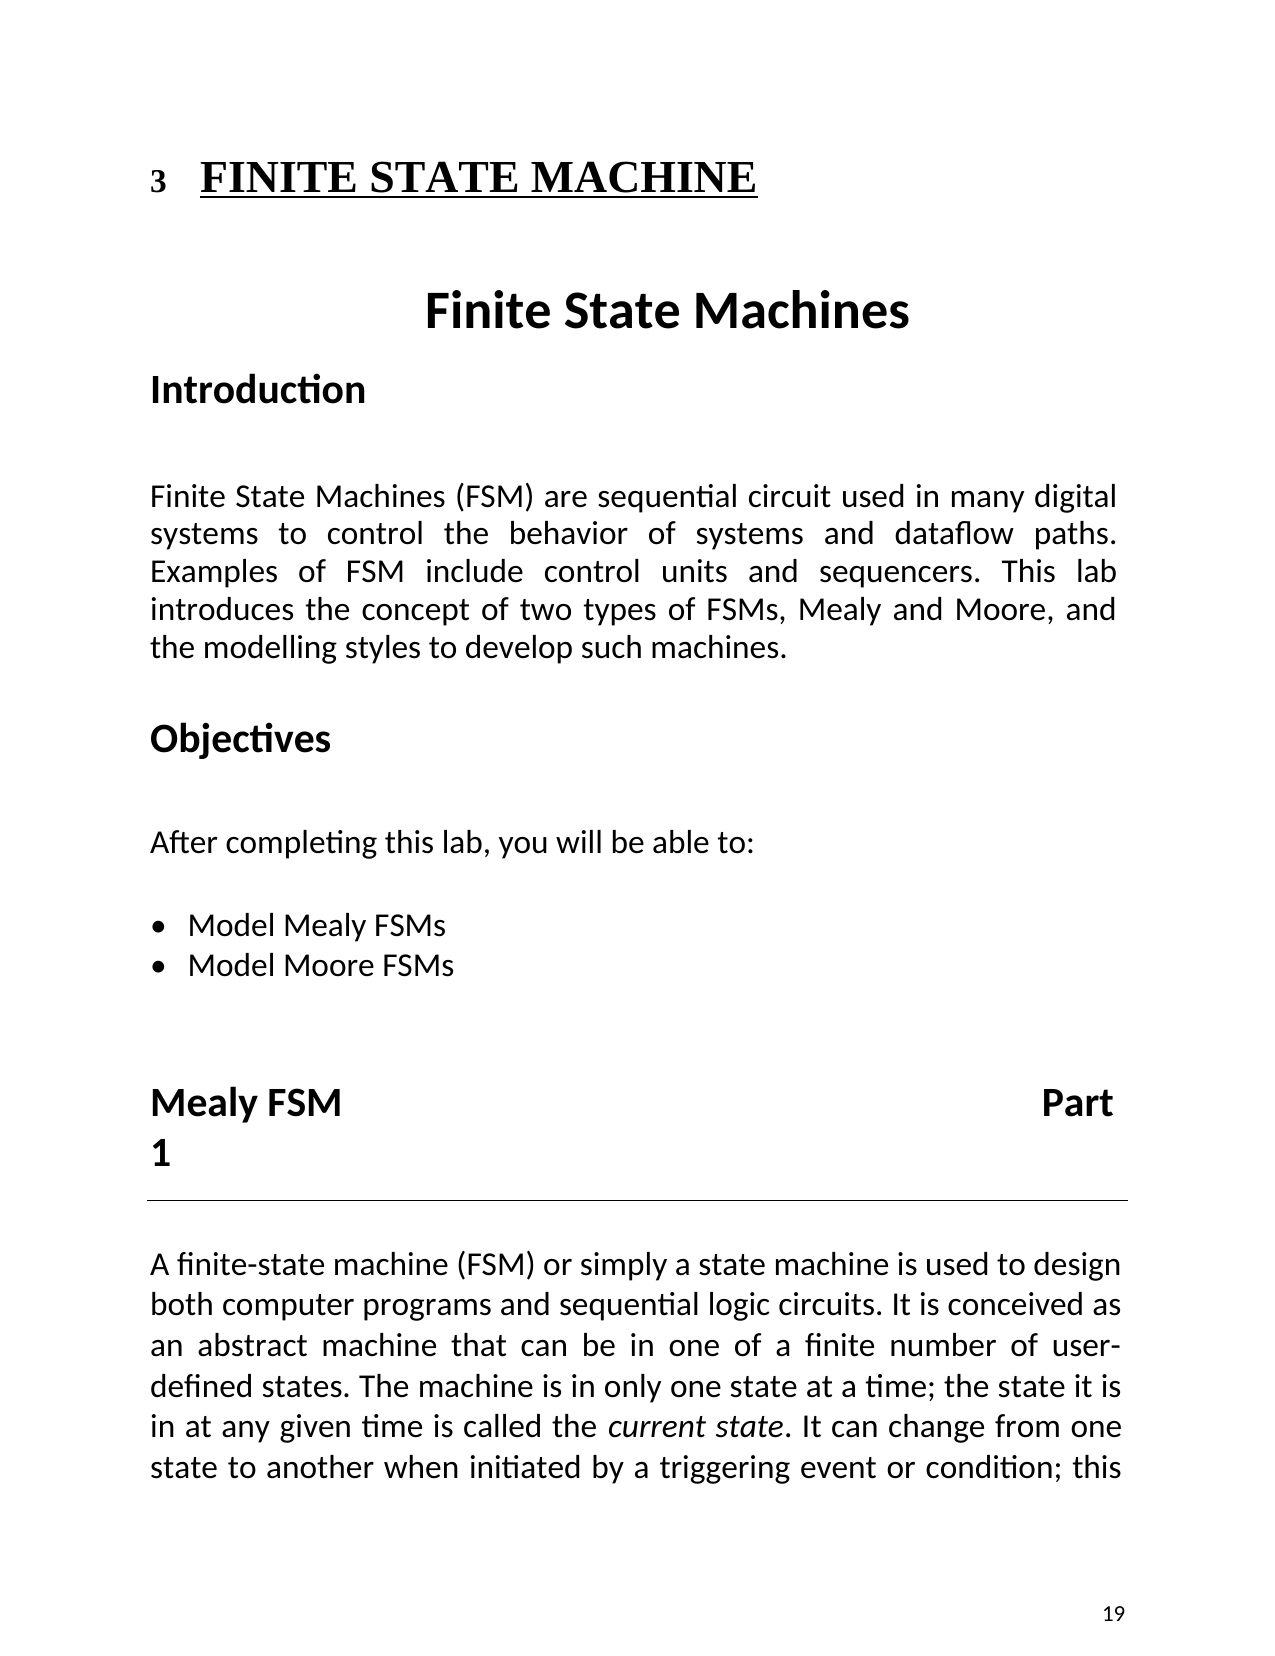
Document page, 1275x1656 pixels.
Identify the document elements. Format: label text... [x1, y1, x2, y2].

text Objectives [150, 712, 1125, 763]
text Introduction [150, 363, 1125, 414]
text Finite State Machines [425, 276, 1125, 342]
text Finite State Machines (FSM) are sequential circuit used in many digital systems to control the behavior of systems and dataflow paths. Examples of FSM include control units and sequencers. This lab introduces the concept of two types of FSMs, Mealy and Moore, and the modelling styles to develop such machines. [150, 477, 1119, 666]
list FINITE STATE MACHINE [150, 150, 1125, 203]
text After completing this lab, you will be able to: [150, 822, 1125, 862]
list Model Moore FSMs [150, 944, 1125, 984]
list Model Mealy FSMs [150, 904, 1125, 944]
text Mealy FSM Part 1 [150, 1076, 1125, 1177]
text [150, 1242, 1123, 1487]
